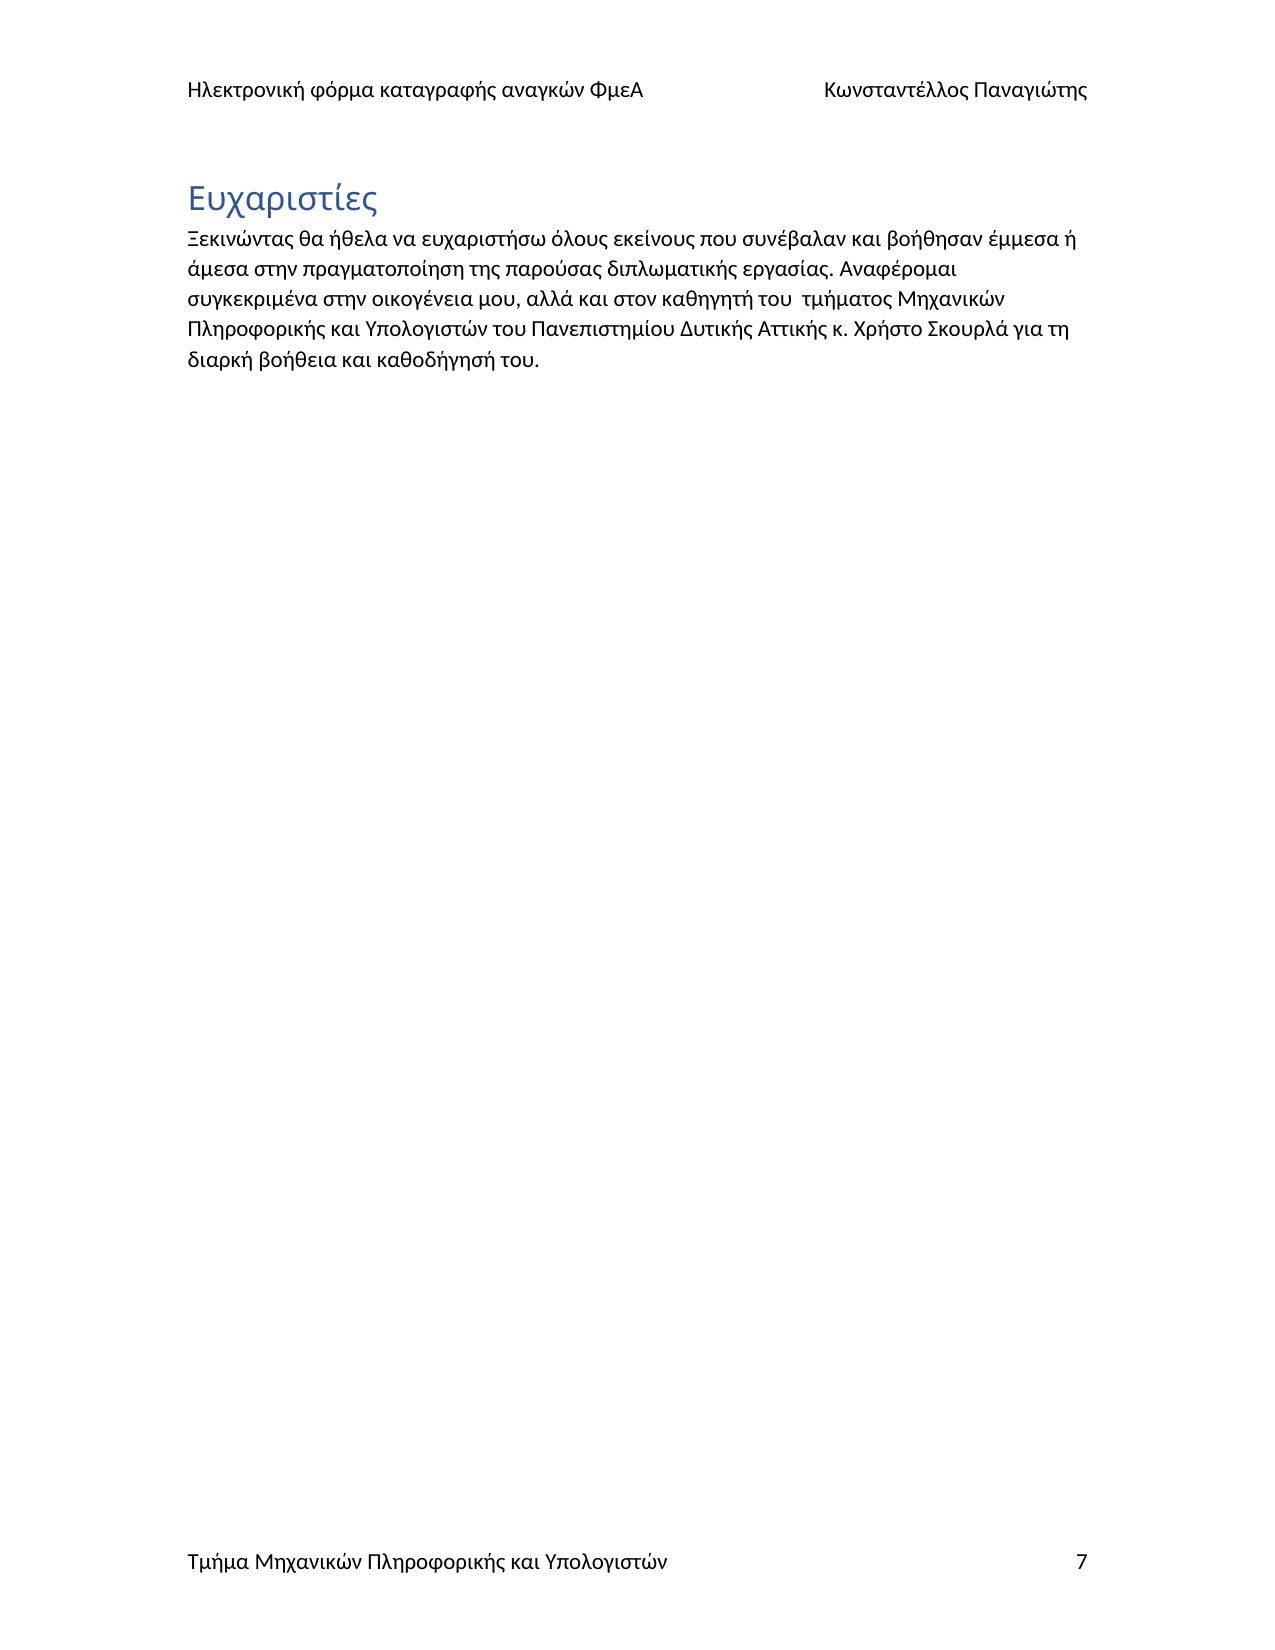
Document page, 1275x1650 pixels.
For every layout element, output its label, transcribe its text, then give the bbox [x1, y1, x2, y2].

subtitle Ευχαριστίες [187, 175, 1087, 220]
text Ξεκινώντας θα ήθελα να ευχαριστήσω όλους εκείνους που συνέβαλαν και βοήθησαν έμμεσα ή άμεσα στην πραγματοποίηση της παρούσας διπλωματικής εργασίας. Αναφέρομαι συγκεκριμένα στην οικογένεια μου, αλλά και στον καθηγητή του τμήματος Μηχανικών Πληροφορικής και Υπολογιστών του Πανεπιστημίου Δυτικής Αττικής κ. Χρήστο Σκουρλά για τη διαρκή βοήθεια και καθοδήγησή του. [187, 224, 1087, 373]
